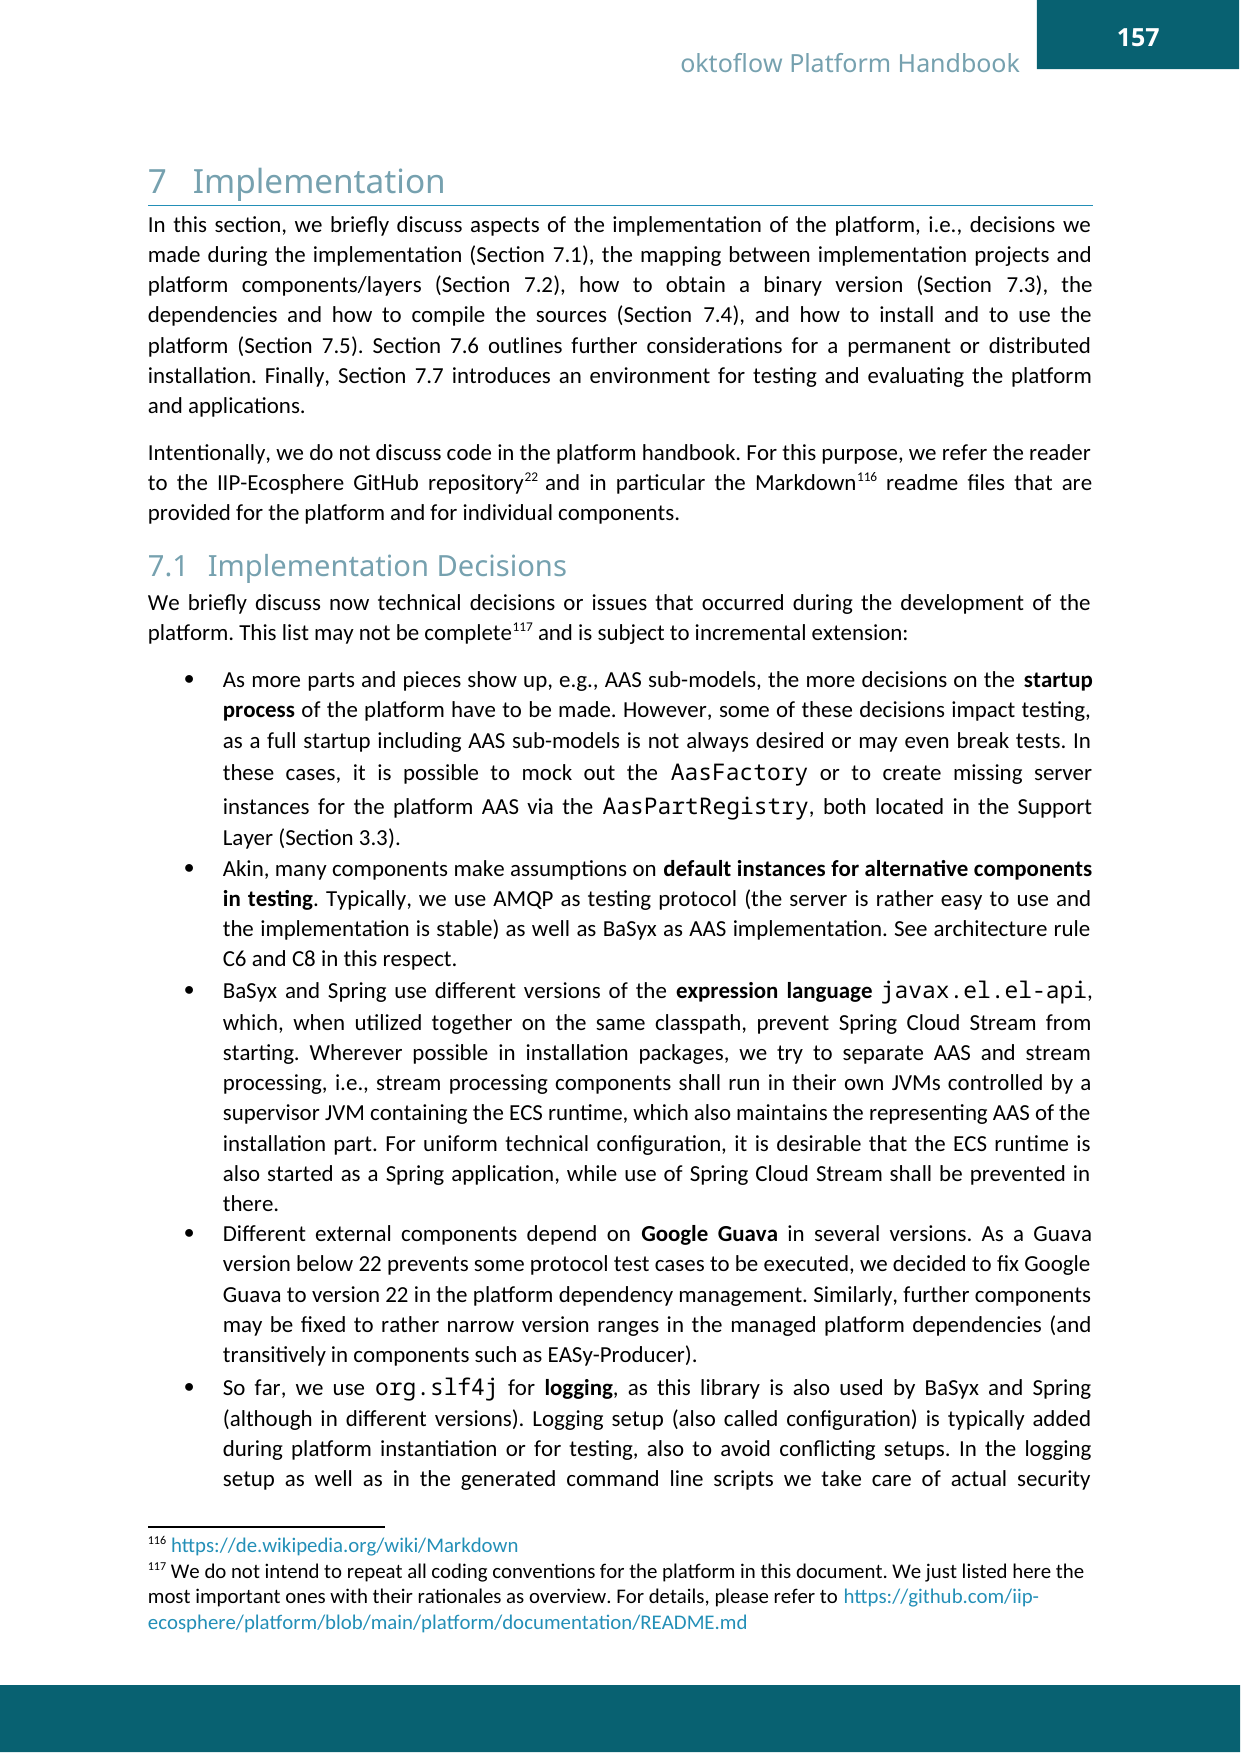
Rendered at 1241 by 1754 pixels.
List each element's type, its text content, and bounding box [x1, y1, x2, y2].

list As more parts and pieces show up, e.g., AAS sub-models, the more decisions on the startup process of the platform have to be made. However, some of these decisions impact testing, as a full startup including AAS sub-models is not always desired or may even break tests. In these cases, it is possible to mock out the AasFactory or to create missing server instances for the platform AAS via the AasPartRegistry, both located in the Support Layer (Section 3.3). [185, 665, 1093, 851]
text In this section, we briefly discuss aspects of the implementation of the platform, i.e., decisions we made during the implementation (Section 7.1), the mapping between implementation projects and platform components/layers (Section 7.2), how to obtain a binary version (Section 7.3), the dependencies and how to compile the sources (Section 7.4), and how to install and to use the platform (Section 7.5). Section 7.6 outlines further considerations for a permanent or distributed installation. Finally, Section 7.7 introduces an environment for testing and evaluating the platform and applications. [148, 210, 1093, 419]
subtitle Implementation Decisions [148, 545, 1093, 585]
text We briefly discuss now technical decisions or issues that occurred during the development of the platform. This list may not be complete and is subject to incremental extension: [148, 588, 1093, 646]
list Akin, many components make assumptions on default instances for alternative components in testing. Typically, we use AMQP as testing protocol (the server is rather easy to use and the implementation is stable) as well as BaSyx as AAS implementation. See architecture rule C6 and C8 in this respect. [185, 854, 1093, 972]
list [185, 1370, 1093, 1492]
subtitle Implementation [148, 158, 1093, 205]
text Intentionally, we do not discuss code in the platform handbook. For this purpose, we refer the reader to the IIP-Ecosphere GitHub repository22 and in particular the Markdown readme files that are provided for the platform and for individual components. [148, 438, 1093, 527]
list BaSyx and Spring use different versions of the expression language javax.el.el-api, which, when utilized together on the same classpath, prevent Spring Cloud Stream from starting. Wherever possible in installation packages, we try to separate AAS and stream processing, i.e., stream processing components shall run in their own JVMs controlled by a supervisor JVM containing the ECS runtime, which also maintains the representing AAS of the installation part. For uniform technical configuration, it is desirable that the ECS runtime is also started as a Spring application, while use of Spring Cloud Stream shall be prevented in there. [185, 974, 1093, 1217]
list Different external components depend on Google Guava in several versions. As a Guava version below 22 prevents some protocol test cases to be executed, we decided to fix Google Guava to version 22 in the platform dependency management. Similarly, further components may be fixed to rather narrow version ranges in the managed platform dependencies (and transitively in components such as EASy-Producer). [185, 1219, 1093, 1368]
